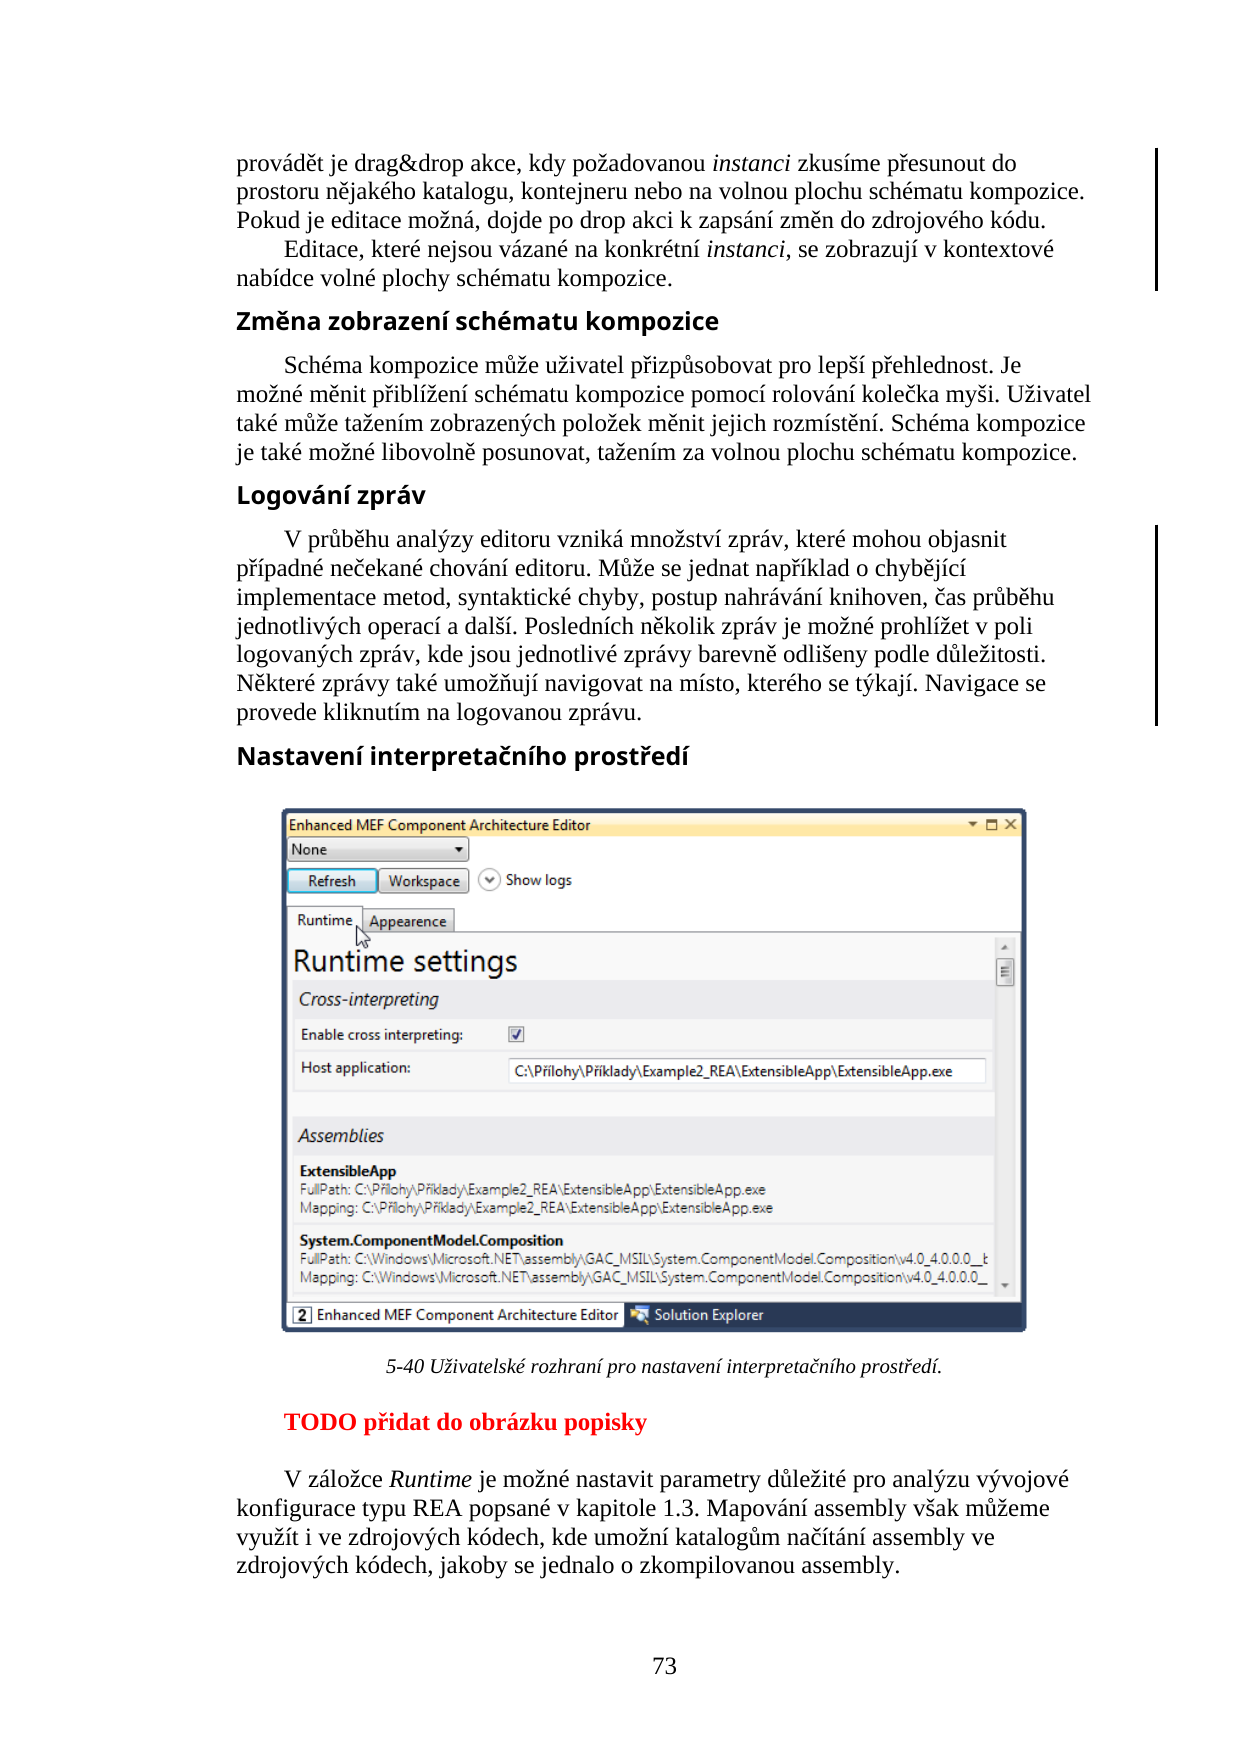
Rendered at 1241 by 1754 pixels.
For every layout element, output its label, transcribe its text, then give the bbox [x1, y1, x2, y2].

text Změna zobrazení schématu kompozice [236, 304, 1092, 338]
text Schéma kompozice může uživatel přizpůsobovat pro lepší přehlednost. Je možné měnit přiblížení schématu kompozice pomocí rolování kolečka myši. Uživatel také může tažením zobrazených položek měnit jejich rozmístění. Schéma kompozice je také možné libovolně posunovat, tažením za volnou plochu schématu kompozice. [236, 351, 1092, 466]
text V záložce Runtime je možné nastavit parametry důležité pro analýzu vývojové konfigurace typu REA popsané v kapitole 1.3. Mapování assembly však můžeme využít i ve zdrojových kódech, kde umožní katalogům načítání assembly ve zdrojových kódech, jakoby se jednalo o zkompilovanou assembly. [236, 1464, 1092, 1579]
text Logování zpráv [236, 478, 1092, 512]
text TODO přidat do obrázku popisky [236, 1407, 1092, 1436]
text Editace, které nejsou vázané na konkrétní instanci, se zobrazují v kontextové nabídce volné plochy schématu kompozice. [236, 234, 1092, 291]
text Nastavení interpretačního prostředí [236, 738, 1092, 772]
picture [239, 784, 1090, 1342]
text V průběhu analýzy editoru vzniká množství zpráv, které mohou objasnit případné nečekané chování editoru. Může se jednat například o chybějící implementace metod, syntaktické chyby, postup nahrávání knihoven, čas průběhu jednotlivých operací a další. Posledních několik zpráv je možné prohlížet v poli logovaných zpráv, kde jsou jednotlivé zprávy barevně odlišeny podle důležitosti. Některé zprávy také umožňují navigovat na místo, kterého se týkají. Navigace se provede kliknutím na logovanou zprávu. [236, 524, 1157, 726]
